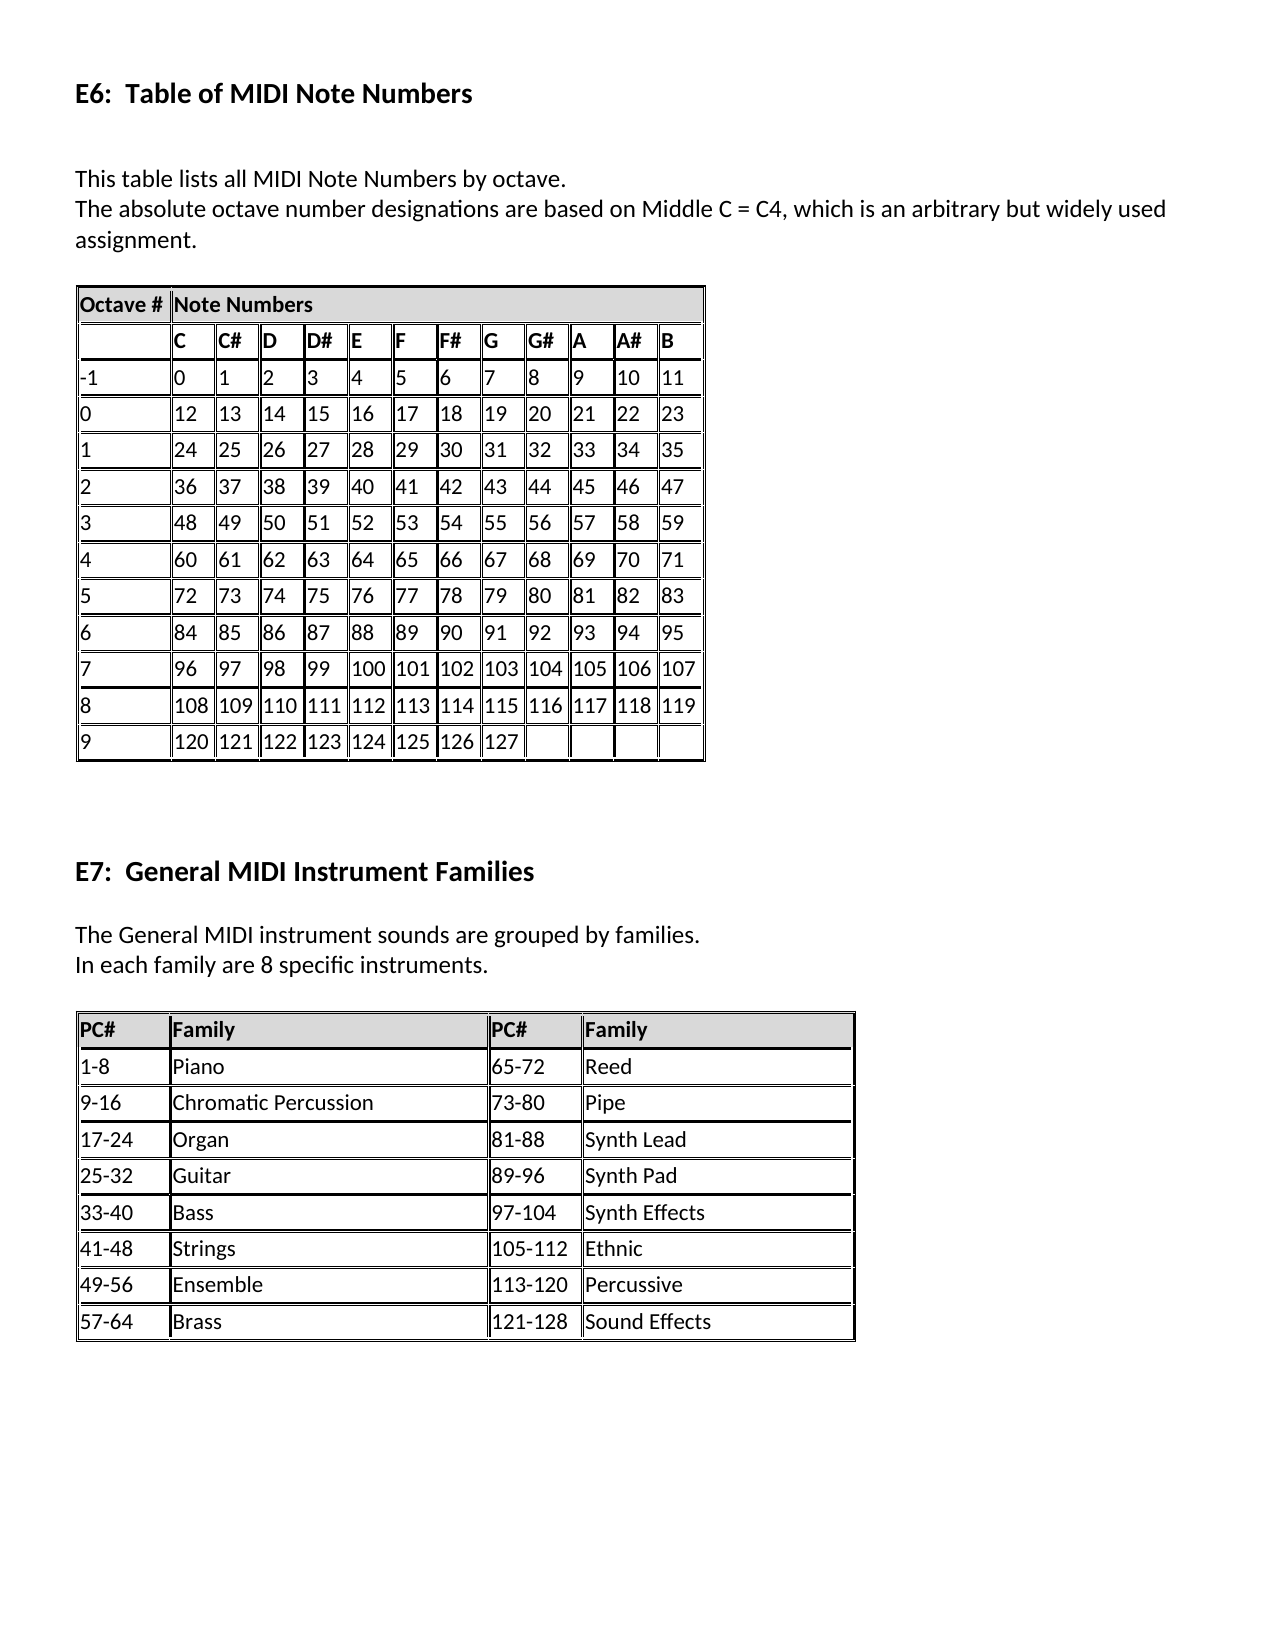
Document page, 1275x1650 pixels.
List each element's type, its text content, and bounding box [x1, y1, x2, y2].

table_cell Synth Pad [584, 1156, 854, 1193]
table_cell [570, 726, 614, 759]
table_cell 40 [350, 471, 391, 504]
table_cell B [659, 321, 703, 358]
table_cell 15 [306, 398, 347, 431]
table_cell 27 [306, 434, 347, 467]
table_cell 96 [173, 653, 214, 686]
table_cell 91 [483, 617, 524, 649]
table_cell 33 [572, 434, 613, 467]
table_cell 102 [439, 653, 480, 686]
table_cell 71 [660, 540, 703, 577]
table_cell 63 [306, 544, 347, 577]
table_cell Bass [172, 1196, 487, 1229]
table_cell C# [217, 325, 258, 358]
table_cell 29 [395, 434, 436, 467]
table_cell 97-104 [491, 1196, 581, 1229]
table_cell 31 [483, 434, 524, 467]
text The General MIDI instrument sounds are grouped by families. [75, 919, 1200, 949]
table_cell 107 [660, 650, 703, 686]
table_cell 73-80 [491, 1087, 581, 1120]
table_cell Synth Effects [584, 1193, 854, 1229]
table_cell 6 [439, 361, 480, 394]
table_cell 43 [483, 471, 524, 504]
table_cell 42 [439, 471, 480, 504]
table_cell 41-48 [79, 1229, 169, 1266]
table_cell Strings [172, 1233, 487, 1266]
table_cell 39 [306, 471, 347, 504]
table_cell Chromatic Percussion [172, 1087, 487, 1120]
table_cell 66 [439, 544, 480, 577]
table_cell 85 [217, 617, 258, 649]
table_cell 116 [527, 689, 568, 722]
table_cell 101 [395, 653, 436, 686]
table_cell 18 [439, 398, 480, 431]
table_cell 48 [173, 507, 214, 540]
table_cell 32 [527, 434, 568, 467]
table_cell 33-40 [77, 1193, 169, 1229]
table_cell 106 [616, 653, 657, 686]
table_cell 57 [572, 507, 613, 540]
table_cell 113-120 [491, 1269, 581, 1302]
table_cell 119 [660, 686, 703, 722]
table_cell 55 [483, 507, 524, 540]
table_cell 108 [173, 689, 214, 722]
table_cell -1 [77, 358, 170, 394]
table_cell 65-72 [491, 1050, 581, 1083]
table_cell 8 [527, 361, 568, 394]
table_cell Piano [172, 1050, 487, 1083]
table_cell 112 [350, 689, 391, 722]
table_cell 73 [217, 580, 258, 613]
table_cell 121 [216, 723, 260, 759]
table_cell 53 [395, 507, 436, 540]
table_cell 77 [395, 580, 436, 613]
table_cell 4 [79, 540, 170, 577]
table_cell 86 [262, 617, 303, 649]
table_cell 123 [304, 726, 348, 759]
table_cell 36 [173, 471, 214, 504]
table_cell [659, 723, 703, 759]
table_header Family [170, 1012, 489, 1047]
table_cell 75 [306, 580, 347, 613]
table_cell 9 [572, 361, 613, 394]
table_cell Ethnic [584, 1229, 854, 1266]
table_header Octave # [79, 288, 171, 321]
table_cell 89 [395, 617, 436, 649]
table_cell 103 [483, 653, 524, 686]
table_cell F# [439, 325, 480, 358]
table_cell 45 [572, 471, 613, 504]
table_cell 46 [616, 471, 657, 504]
table_cell 59 [659, 504, 704, 540]
table_cell 70 [616, 544, 657, 577]
table_cell 100 [350, 653, 391, 686]
table_cell 21 [572, 398, 613, 431]
table_header PC# [77, 1012, 170, 1047]
table_cell 72 [173, 580, 214, 613]
table_cell 60 [173, 544, 214, 577]
table_cell 121-128 [489, 1306, 583, 1339]
table_cell 114 [439, 689, 480, 722]
table_cell 62 [262, 544, 303, 577]
table_cell 93 [572, 617, 613, 649]
table_cell 14 [262, 398, 303, 431]
table_cell 41 [395, 471, 436, 504]
table_cell 120 [171, 726, 216, 759]
table_cell 8 [79, 686, 170, 722]
table_cell 124 [349, 723, 393, 759]
table_cell 84 [173, 617, 214, 649]
table_cell 58 [616, 507, 657, 540]
table_cell 68 [527, 544, 568, 577]
table_cell 5 [77, 577, 171, 613]
table_cell Ensemble [172, 1269, 487, 1302]
table_cell 115 [483, 689, 524, 722]
table_cell 118 [616, 689, 657, 722]
table_header Note Numbers [171, 288, 703, 321]
table_cell 34 [616, 434, 657, 467]
table_cell E [350, 325, 391, 358]
table_cell 51 [306, 507, 347, 540]
table_cell 80 [527, 580, 568, 613]
table_cell 67 [483, 544, 524, 577]
subtitle E6: Table of MIDI Note Numbers [75, 75, 1200, 111]
table_cell 1-8 [79, 1047, 169, 1083]
table_cell 24 [173, 434, 214, 467]
table_cell Percussive [583, 1266, 854, 1302]
table_cell 79 [483, 580, 524, 613]
table_cell 97 [217, 653, 258, 686]
table_cell 74 [262, 580, 303, 613]
table_header PC# [489, 1014, 583, 1047]
table_cell Synth Lead [584, 1120, 853, 1156]
table_cell 7 [483, 361, 524, 394]
table_cell 105 [572, 653, 613, 686]
table_cell 26 [262, 434, 303, 467]
table_cell 2 [79, 467, 170, 504]
table_cell Organ [172, 1123, 487, 1156]
table_cell 61 [217, 544, 258, 577]
table_cell 83 [659, 577, 704, 613]
table_cell 7 [79, 650, 170, 686]
text In each family are 8 specific instruments. [75, 949, 1200, 980]
table_cell 49 [217, 507, 258, 540]
table_cell 35 [659, 431, 704, 467]
table_cell 122 [260, 726, 304, 759]
table_cell 92 [527, 617, 568, 649]
table_cell 22 [616, 398, 657, 431]
table_cell 57-64 [79, 1302, 170, 1339]
table_cell 6 [79, 613, 170, 649]
table_cell Sound Effects [583, 1302, 854, 1339]
table_cell 28 [350, 434, 391, 467]
table_cell Brass [170, 1302, 489, 1339]
table_cell 88 [350, 617, 391, 649]
table_cell 50 [262, 507, 303, 540]
table_cell 113 [395, 689, 436, 722]
table_cell 37 [217, 471, 258, 504]
table_cell 0 [173, 361, 214, 394]
table_cell 9 [79, 723, 171, 759]
table_cell 54 [439, 507, 480, 540]
table_cell 69 [572, 544, 613, 577]
table_cell 82 [616, 580, 657, 613]
table_cell 30 [439, 434, 480, 467]
table_cell 127 [481, 726, 526, 759]
table_cell 25-32 [79, 1156, 169, 1193]
table_cell 25 [217, 434, 258, 467]
table_cell 20 [527, 398, 568, 431]
table_cell 56 [527, 507, 568, 540]
table_cell 90 [439, 617, 480, 649]
text The absolute octave number designations are based on Middle C = C4, which is an arbitrary but widely used assignment. [75, 193, 1200, 254]
text This table lists all MIDI Note Numbers by octave. [75, 163, 1200, 193]
subtitle E7: General MIDI Instrument Families [75, 853, 1200, 888]
table_cell 64 [350, 544, 391, 577]
table_cell 0 [79, 394, 170, 431]
table_cell 11 [660, 358, 704, 394]
table_cell 65 [395, 544, 436, 577]
table_cell Pipe [584, 1084, 854, 1120]
table_cell 98 [262, 653, 303, 686]
table_cell 78 [439, 580, 480, 613]
table_cell 1 [217, 361, 258, 394]
table_cell 5 [395, 361, 436, 394]
table_cell 81-88 [491, 1123, 581, 1156]
table_cell 16 [350, 398, 391, 431]
table_cell F [395, 325, 436, 358]
table_cell 12 [173, 398, 214, 431]
table_cell 19 [483, 398, 524, 431]
table_cell 10 [616, 361, 657, 394]
table_cell C [173, 325, 214, 358]
table_cell 109 [217, 689, 258, 722]
table_cell 2 [262, 361, 303, 394]
table_cell 3 [306, 361, 347, 394]
table_cell 1 [77, 431, 171, 467]
table_cell 3 [77, 504, 171, 540]
table_cell 99 [306, 653, 347, 686]
table_cell 105-112 [491, 1233, 581, 1266]
table_cell [79, 321, 170, 358]
table_cell D# [306, 325, 347, 358]
table_cell 125 [393, 726, 437, 759]
table_cell 81 [572, 580, 613, 613]
table_cell 17-24 [79, 1120, 169, 1156]
table_cell 110 [262, 689, 303, 722]
table_cell 95 [660, 613, 703, 649]
table_cell 117 [572, 689, 613, 722]
table_cell 47 [660, 467, 703, 504]
table_cell 44 [527, 471, 568, 504]
table_cell 9-16 [79, 1084, 169, 1120]
table_cell 13 [217, 398, 258, 431]
table_cell G# [527, 325, 568, 358]
table_cell 89-96 [491, 1160, 581, 1193]
table_cell Guitar [172, 1160, 487, 1193]
table_cell [614, 726, 658, 759]
table_cell 87 [306, 617, 347, 649]
table_cell 23 [660, 394, 703, 431]
table_cell 52 [350, 507, 391, 540]
table_cell Reed [584, 1047, 853, 1083]
table_cell 4 [350, 361, 391, 394]
table_cell D [262, 325, 303, 358]
table_cell G [483, 325, 524, 358]
table_cell 111 [306, 689, 347, 722]
table_cell 104 [527, 653, 568, 686]
table_cell 38 [262, 471, 303, 504]
table_cell [526, 723, 570, 759]
table_cell 17 [395, 398, 436, 431]
table_cell 49-56 [77, 1266, 170, 1302]
table_cell 94 [616, 617, 657, 649]
table_cell 76 [350, 580, 391, 613]
table_cell 126 [437, 726, 481, 759]
table_cell A# [616, 325, 657, 358]
table_header Family [583, 1014, 853, 1047]
table_cell A [572, 325, 613, 358]
